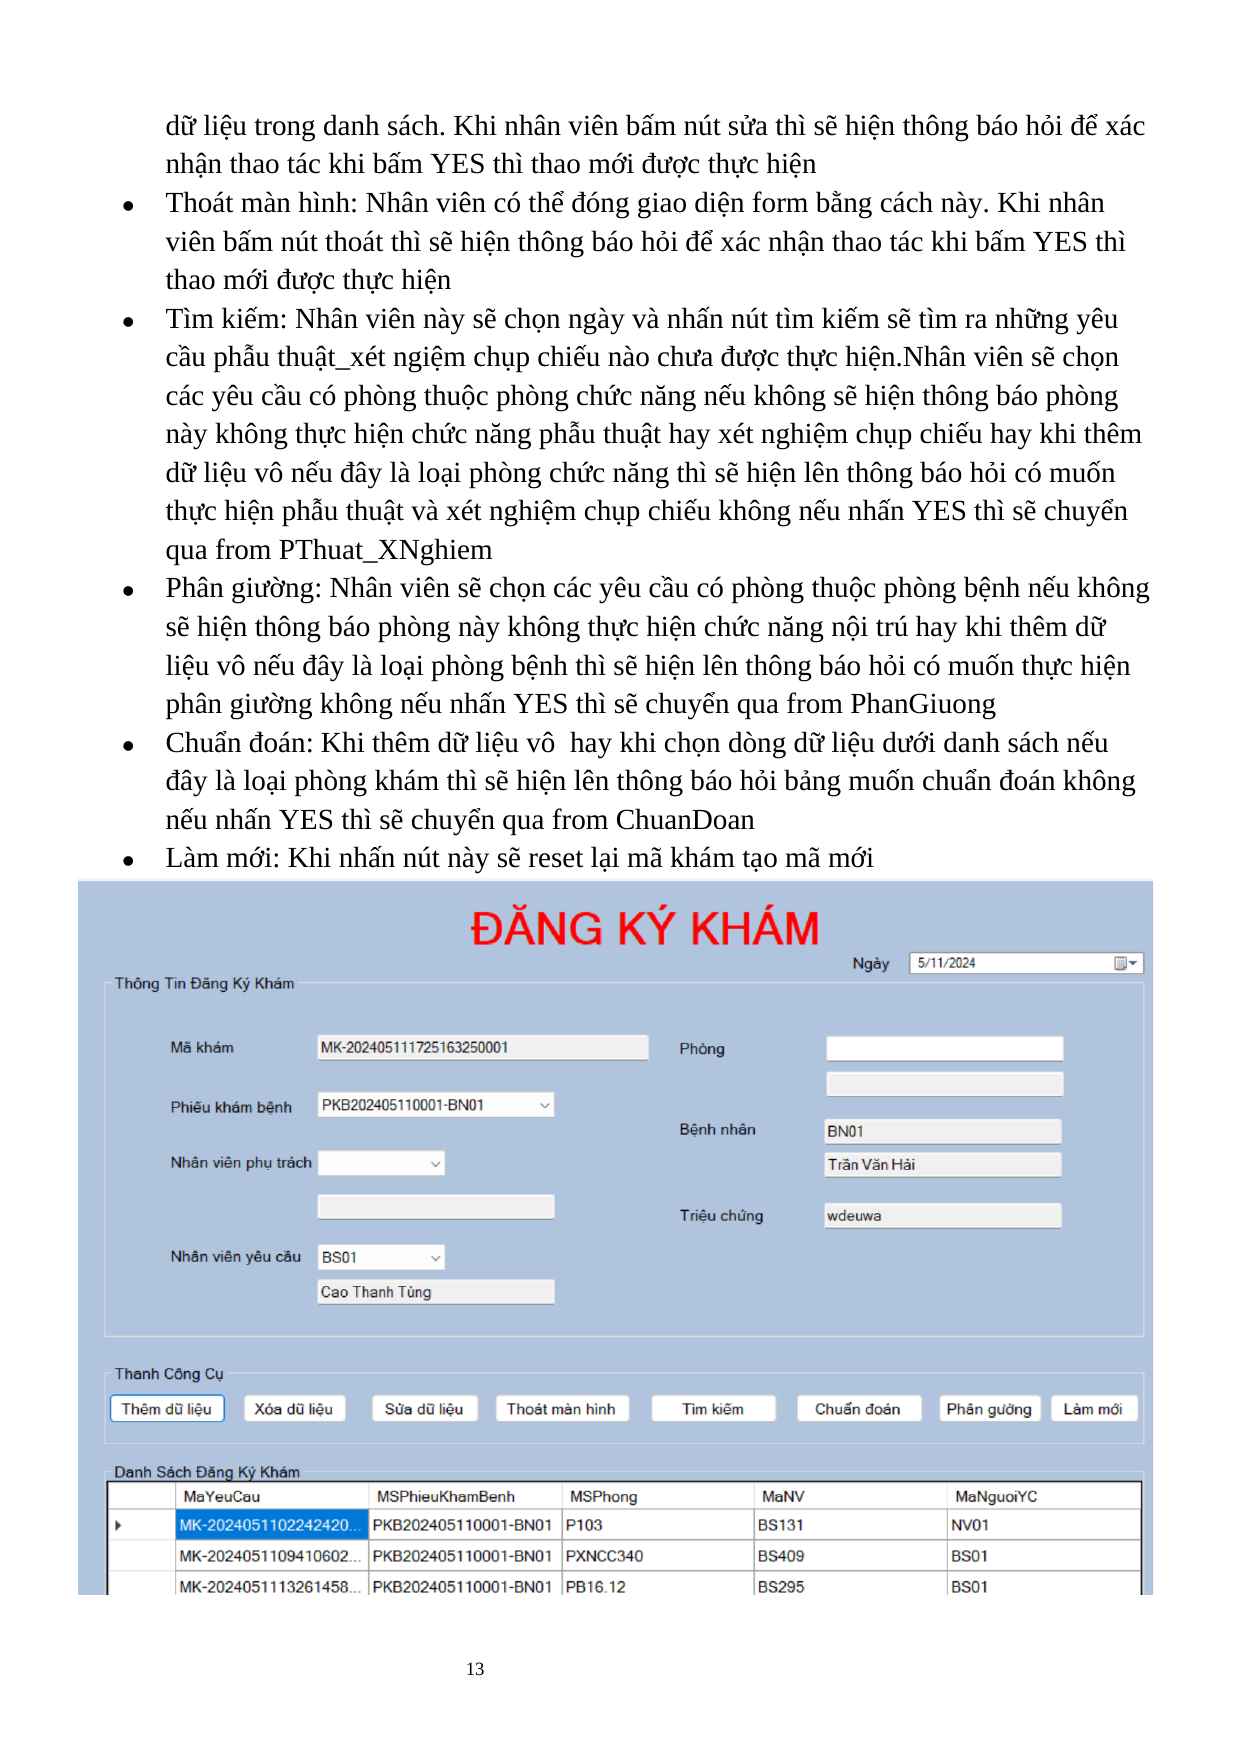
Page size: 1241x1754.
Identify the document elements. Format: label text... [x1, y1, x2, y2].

list Thoát màn hình: Nhân viên có thể đóng giao diện form bằng cách này. Khi nhân viên bấm nút thoát thì sẽ hiện thông báo hỏi để xác nhận thao tác khi bấm YES thì thao mới được thực hiện [122, 185, 1153, 296]
list Phân giường: Nhân viên sẽ chọn các yêu cầu có phòng thuộc phòng bệnh nếu không sẽ hiện thông báo phòng này không thực hiện chức năng nội trú hay khi thêm dữ liệu vô nếu đây là loại phòng bệnh thì sẽ hiện lên thông báo hỏi có muốn thực hiện phân giường không nếu nhấn YES thì sẽ chuyển qua from PhanGiuong [122, 571, 1153, 720]
list Làm mới: Khi nhấn nút này sẽ reset lại mã khám tạo mã mới [122, 840, 1153, 874]
picture [78, 878, 1154, 1595]
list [122, 108, 1153, 180]
list Tìm kiếm: Nhân viên này sẽ chọn ngày và nhấn nút tìm kiếm sẽ tìm ra những yêu cầu phẫu thuật_xét ngiệm chụp chiếu nào chưa được thực hiện.Nhân viên sẽ chọn các yêu cầu có phòng thuộc phòng chức năng nếu không sẽ hiện thông báo phòng này không thực hiện chức năng phẫu thuật hay xét nghiệm chụp chiếu hay khi thêm dữ liệu vô nếu đây là loại phòng chức năng thì sẽ hiện lên thông báo hỏi có muốn thực hiện phẫu thuật và xét nghiệm chụp chiếu không nếu nhấn YES thì sẽ chuyển qua from PThuat_XNghiem [122, 301, 1153, 566]
list Chuẩn đoán: Khi thêm dữ liệu vô hay khi chọn dòng dữ liệu dưới danh sách nếu đây là loại phòng khám thì sẽ hiện lên thông báo hỏi bảng muốn chuẩn đoán không nếu nhấn YES thì sẽ chuyển qua from ChuanDoan [122, 725, 1153, 835]
